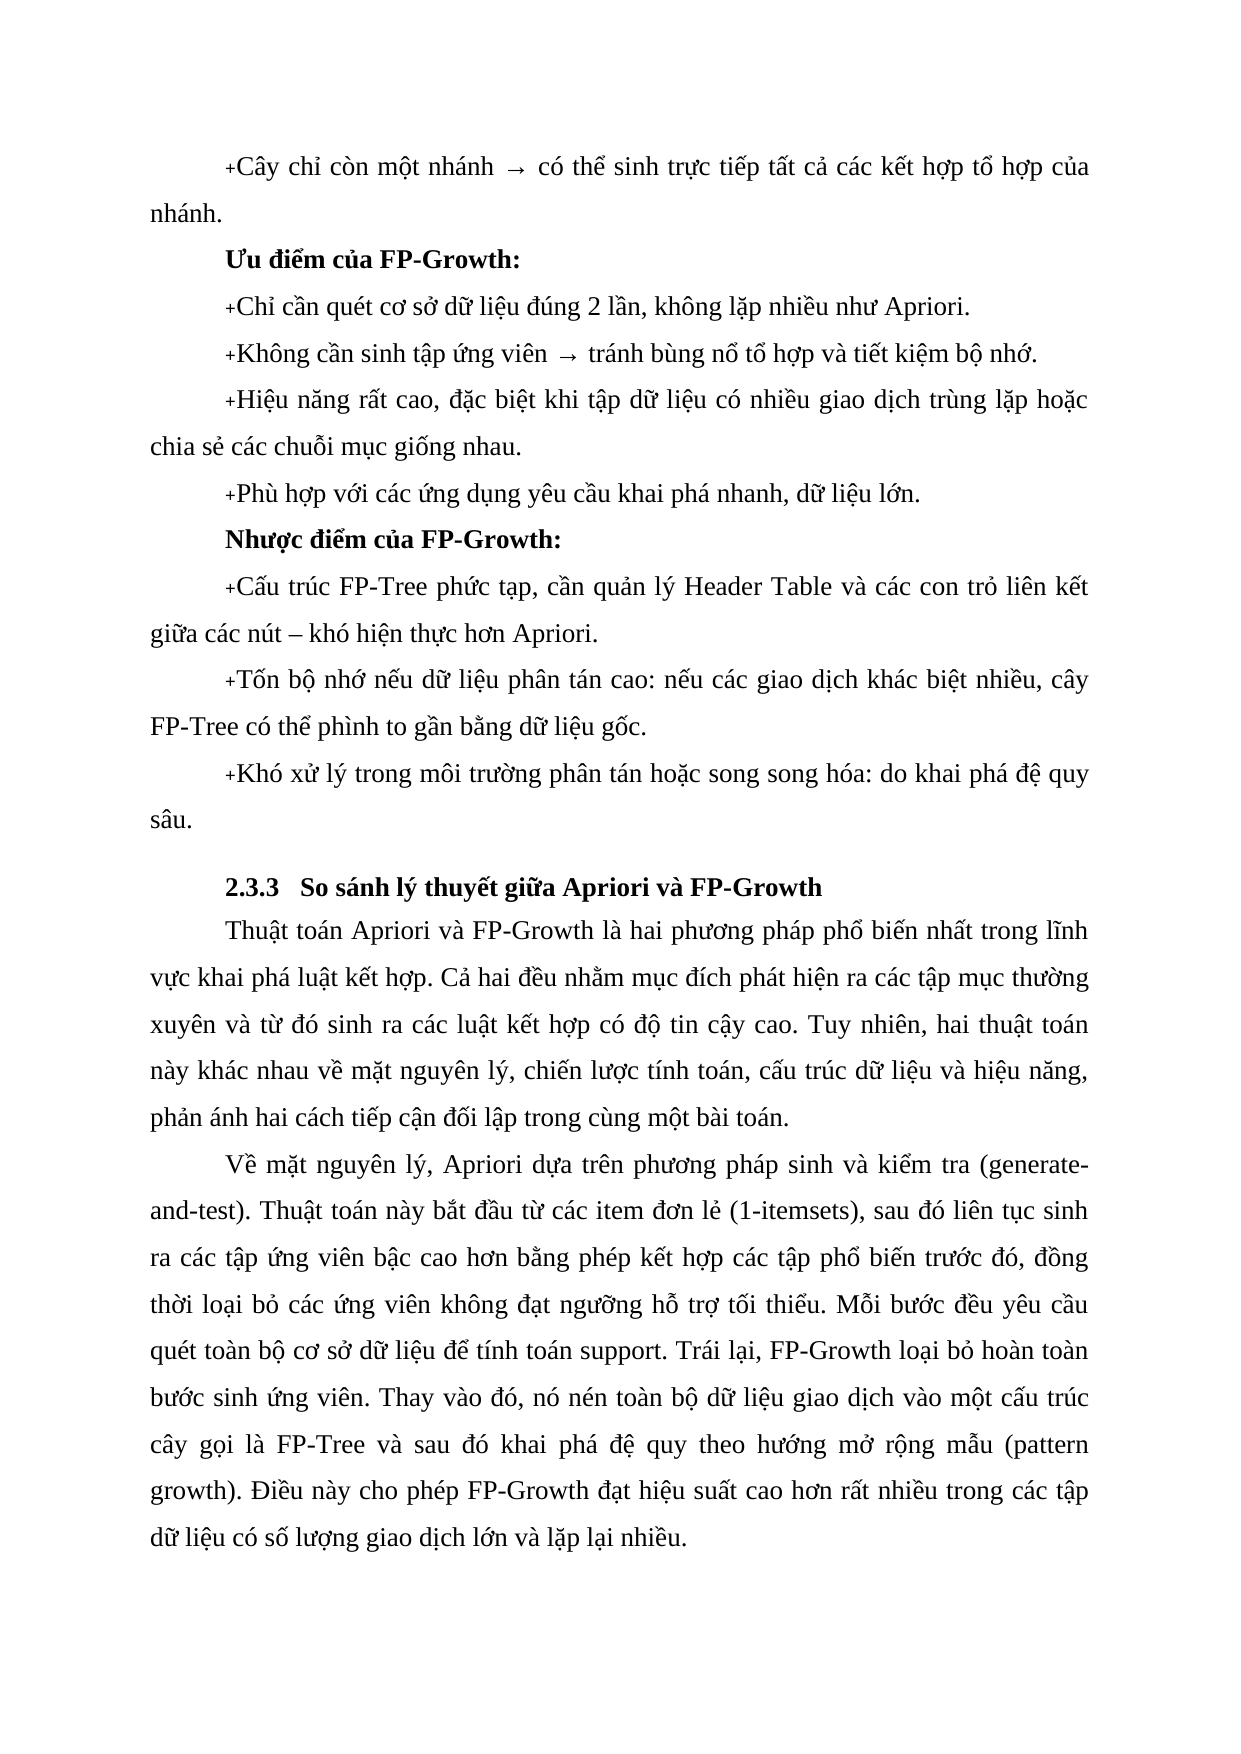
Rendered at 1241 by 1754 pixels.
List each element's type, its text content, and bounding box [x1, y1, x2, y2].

list Không cần sinh tập ứng viên → tránh bùng nổ tổ hợp và tiết kiệm bộ nhớ. [150, 337, 1090, 368]
text Về mặt nguyên lý, Apriori dựa trên phương pháp sinh và kiểm tra (generate-and-test). Thuật toán này bắt đầu từ các item đơn lẻ (1-itemsets), sau đó liên tục sinh ra các tập ứng viên bậc cao hơn bằng phép kết hợp các tập phổ biến trước đó, đồng thời loại bỏ các ứng viên không đạt ngưỡng hỗ trợ tối thiểu. Mỗi bước đều yêu cầu quét toàn bộ cơ sở dữ liệu để tính toán support. Trái lại, FP-Growth loại bỏ hoàn toàn bước sinh ứng viên. Thay vào đó, nó nén toàn bộ dữ liệu giao dịch vào một cấu trúc cây gọi là FP-Tree và sau đó khai phá đệ quy theo hướng mở rộng mẫu (pattern growth). Điều này cho phép FP-Growth đạt hiệu suất cao hơn rất nhiều trong các tập dữ liệu có số lượng giao dịch lớn và lặp lại nhiều. [150, 1148, 1090, 1552]
text Thuật toán Apriori và FP-Growth là hai phương pháp phổ biến nhất trong lĩnh vực khai phá luật kết hợp. Cả hai đều nhằm mục đích phát hiện ra các tập mục thường xuyên và từ đó sinh ra các luật kết hợp có độ tin cậy cao. Tuy nhiên, hai thuật toán này khác nhau về mặt nguyên lý, chiến lược tính toán, cấu trúc dữ liệu và hiệu năng, phản ánh hai cách tiếp cận đối lập trong cùng một bài toán. [150, 914, 1090, 1132]
list Chỉ cần quét cơ sở dữ liệu đúng 2 lần, không lặp nhiều như Apriori. [150, 290, 1090, 321]
list Cấu trúc FP-Tree phức tạp, cần quản lý Header Table và các con trỏ liên kết giữa các nút – khó hiện thực hơn Apriori. [150, 570, 1090, 648]
subtitle So sánh lý thuyết giữa Apriori và FP-Growth [225, 871, 1090, 902]
list Tốn bộ nhớ nếu dữ liệu phân tán cao: nếu các giao dịch khác biệt nhiều, cây FP-Tree có thể phình to gần bằng dữ liệu gốc. [150, 663, 1090, 741]
text Ưu điểm của FP-Growth: [150, 243, 1090, 274]
list Hiệu năng rất cao, đặc biệt khi tập dữ liệu có nhiều giao dịch trùng lặp hoặc chia sẻ các chuỗi mục giống nhau. [150, 383, 1090, 461]
list Cây chỉ còn một nhánh → có thể sinh trực tiếp tất cả các kết hợp tổ hợp của nhánh. [150, 150, 1090, 228]
list Phù hợp với các ứng dụng yêu cầu khai phá nhanh, dữ liệu lớn. [150, 477, 1090, 508]
text Nhược điểm của FP-Growth: [150, 523, 1090, 554]
list Khó xử lý trong môi trường phân tán hoặc song song hóa: do khai phá đệ quy sâu. [150, 757, 1090, 834]
